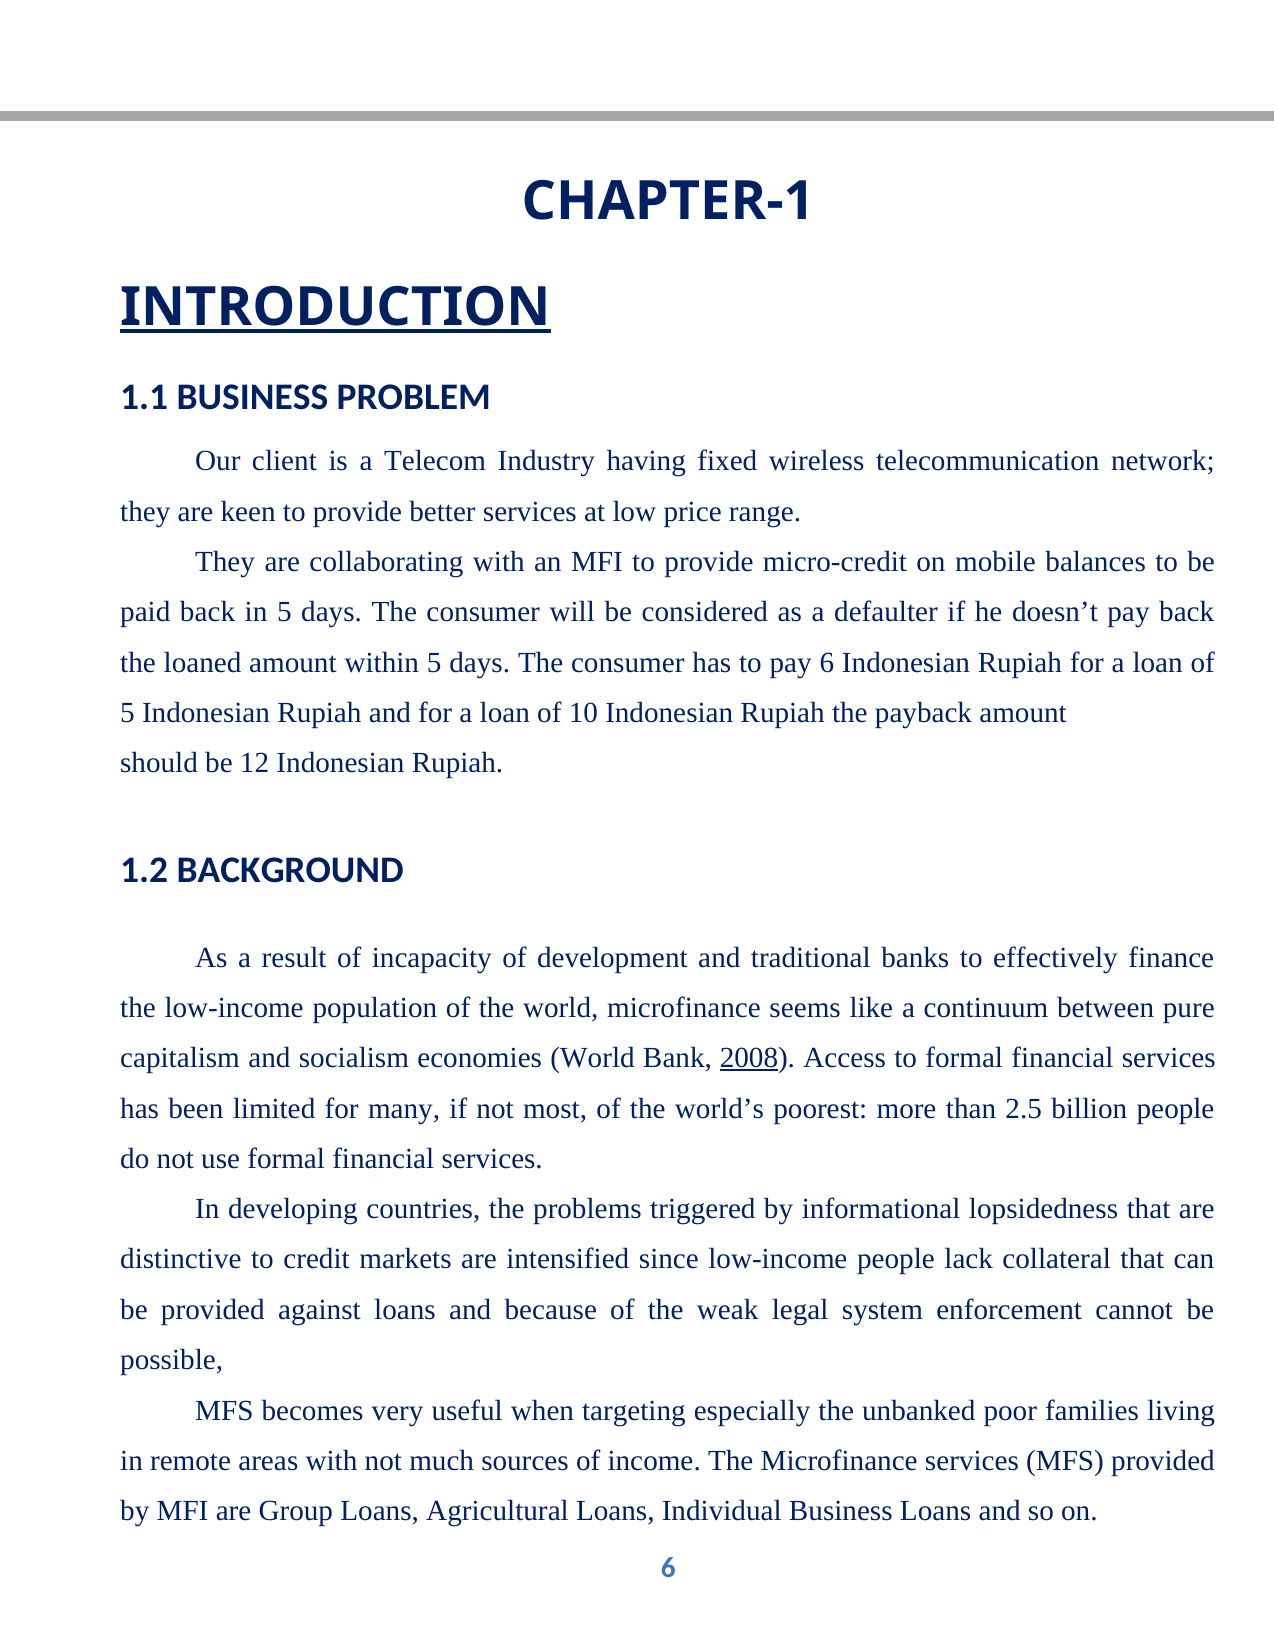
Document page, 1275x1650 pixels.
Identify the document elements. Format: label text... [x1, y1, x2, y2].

text CHAPTER-1 [120, 161, 1216, 235]
text MFS becomes very useful when targeting especially the unbanked poor families living in remote areas with not much sources of income. The Microfinance services (MFS) provided by MFI are Group Loans, Agricultural Loans, Individual Business Loans and so on. [120, 1393, 1216, 1527]
text Our client is a Telecom Industry having fixed wireless telecommunication network; they are keen to provide better services at low price range. [120, 443, 1216, 527]
subtitle 1.2 BACKGROUND [120, 846, 1216, 892]
text INTRODUCTION [120, 267, 1216, 341]
text In developing countries, the problems triggered by informational lopsidedness that are distinctive to credit markets are intensified since low-income people lack collateral that can be provided against loans and because of the weak legal system enforcement cannot be possible, [120, 1191, 1216, 1376]
text should be 12 Indonesian Rupiah. [120, 745, 1216, 779]
text As a result of incapacity of development and traditional banks to effectively finance the low-income population of the world, microfinance seems like a continuum between pure capitalism and socialism economies (World Bank, 2008). Access to formal financial services has been limited for many, if not most, of the world’s poorest: more than 2.5 billion people do not use formal financial services. [120, 940, 1216, 1174]
subtitle 1.1 BUSINESS PROBLEM [120, 373, 1216, 418]
text They are collaborating with an MFI to provide micro-credit on mobile balances to be paid back in 5 days. The consumer will be considered as a defaulter if he doesn’t pay back the loaned amount within 5 days. The consumer has to pay 6 Indonesian Rupiah for a loan of 5 Indonesian Rupiah and for a loan of 10 Indonesian Rupiah the payback amount [120, 544, 1216, 729]
